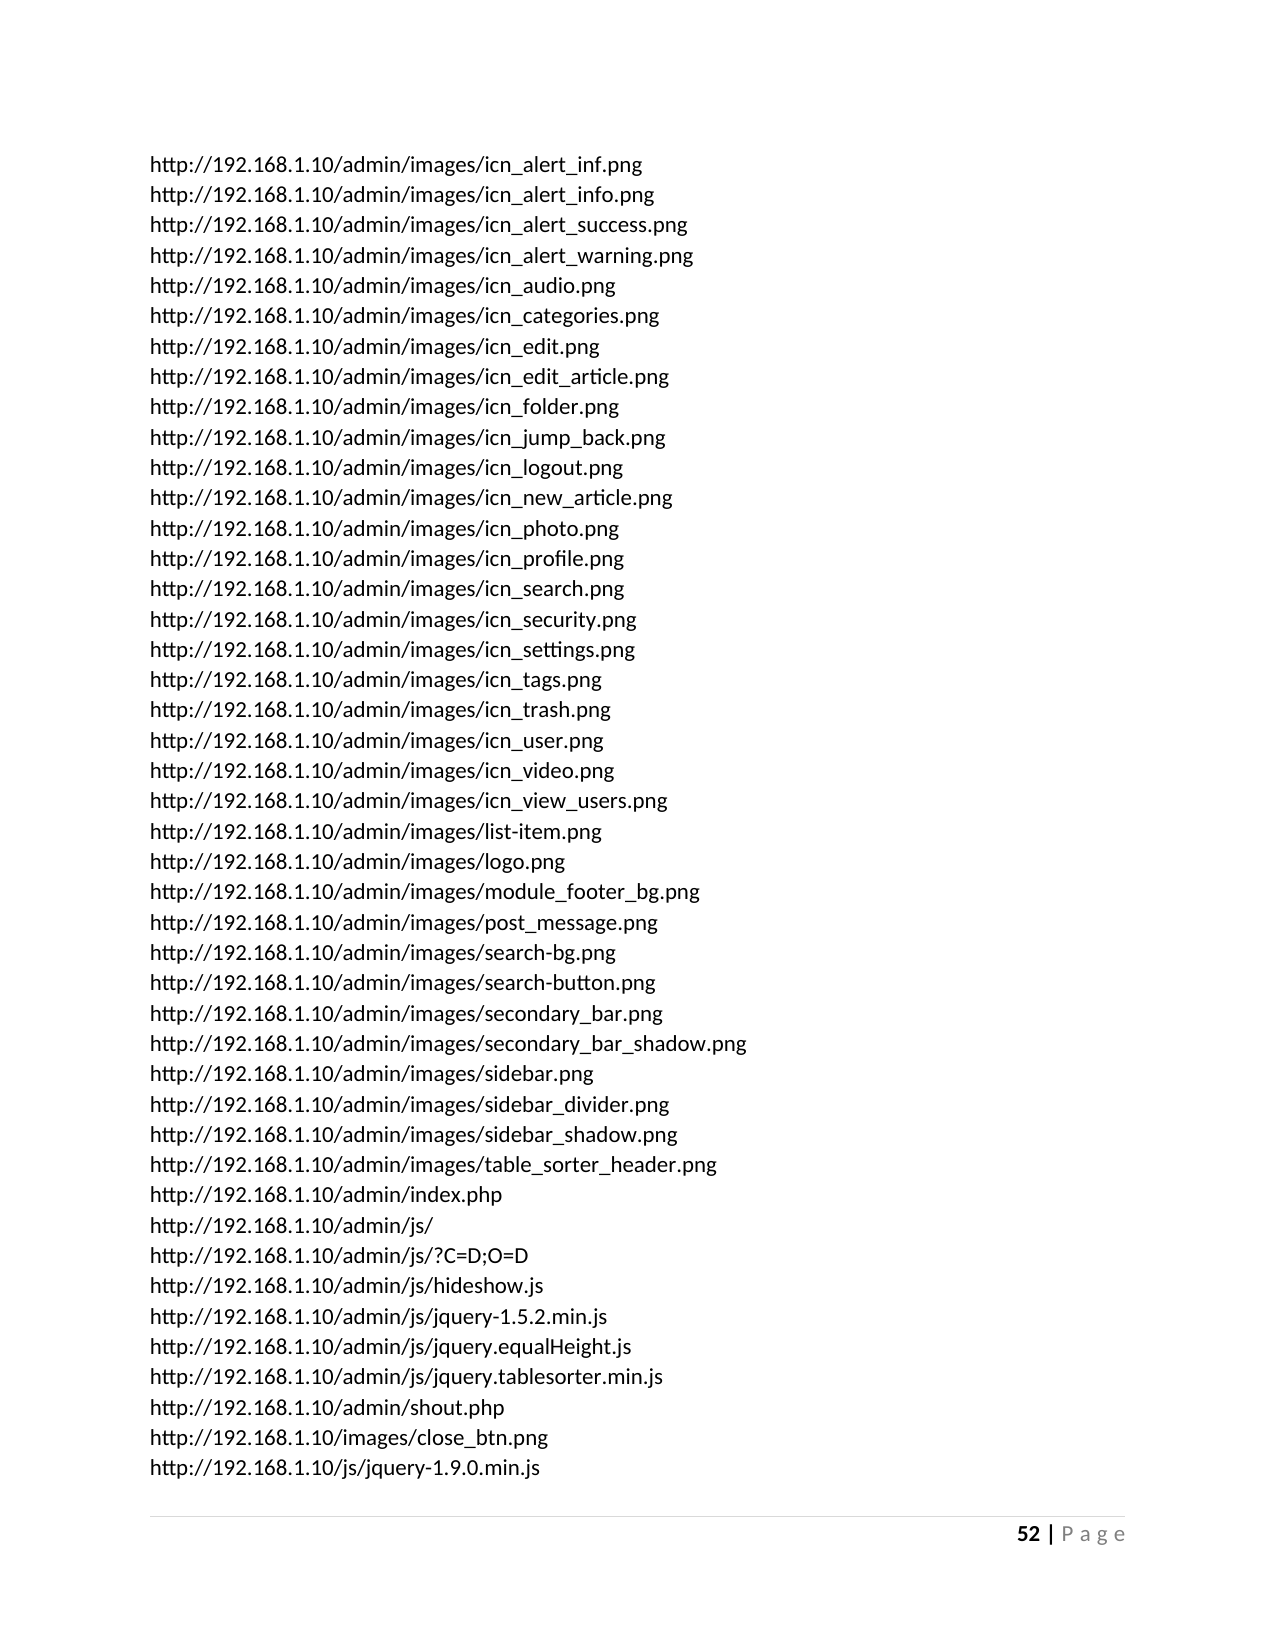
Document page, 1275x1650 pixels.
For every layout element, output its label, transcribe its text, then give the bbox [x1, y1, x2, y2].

text http://192.168.1.10/admin/images/icn_jump_back.png [149, 423, 1008, 451]
text http://192.168.1.10/admin/images/search-bg.png [149, 938, 1008, 966]
text http://192.168.1.10/js/jquery-1.9.0.min.js [149, 1453, 1008, 1481]
text http://192.168.1.10/admin/images/icn_edit_article.png [149, 362, 1008, 390]
text http://192.168.1.10/admin/images/icn_video.png [149, 756, 1008, 784]
text http://192.168.1.10/images/close_btn.png [149, 1423, 1008, 1451]
text http://192.168.1.10/admin/images/icn_categories.png [149, 302, 1008, 329]
text http://192.168.1.10/admin/shout.php [149, 1393, 1008, 1421]
text http://192.168.1.10/admin/js/jquery.tablesorter.min.js [149, 1362, 1008, 1391]
text http://192.168.1.10/admin/images/icn_tags.png [149, 665, 1008, 693]
text http://192.168.1.10/admin/index.php [149, 1181, 1008, 1209]
text http://192.168.1.10/admin/images/sidebar.png [149, 1059, 1008, 1087]
text http://192.168.1.10/admin/images/icn_new_article.png [149, 483, 1008, 511]
text http://192.168.1.10/admin/images/module_footer_bg.png [149, 877, 1008, 906]
text http://192.168.1.10/admin/js/hideshow.js [149, 1272, 1008, 1299]
text http://192.168.1.10/admin/images/icn_alert_info.png [149, 180, 1008, 208]
text http://192.168.1.10/admin/images/icn_view_users.png [149, 787, 1008, 814]
text http://192.168.1.10/admin/images/icn_settings.png [149, 635, 1008, 663]
text http://192.168.1.10/admin/images/icn_search.png [149, 574, 1008, 602]
text http://192.168.1.10/admin/images/icn_alert_warning.png [149, 241, 1008, 269]
text http://192.168.1.10/admin/images/search-button.png [149, 968, 1008, 996]
text http://192.168.1.10/admin/images/icn_profile.png [149, 544, 1008, 572]
text http://192.168.1.10/admin/images/icn_folder.png [149, 392, 1008, 421]
text http://192.168.1.10/admin/images/post_message.png [149, 908, 1008, 936]
text http://192.168.1.10/admin/images/icn_edit.png [149, 332, 1008, 360]
text http://192.168.1.10/admin/images/icn_logout.png [149, 453, 1008, 481]
text http://192.168.1.10/admin/images/icn_alert_success.png [149, 211, 1008, 239]
text http://192.168.1.10/admin/images/icn_trash.png [149, 696, 1008, 724]
text http://192.168.1.10/admin/images/icn_security.png [149, 605, 1008, 633]
text http://192.168.1.10/admin/js/jquery.equalHeight.js [149, 1332, 1008, 1360]
text http://192.168.1.10/admin/images/icn_audio.png [149, 271, 1008, 299]
text http://192.168.1.10/admin/js/ [149, 1211, 1008, 1239]
text http://192.168.1.10/admin/images/table_sorter_header.png [149, 1150, 1008, 1178]
text http://192.168.1.10/admin/images/sidebar_shadow.png [149, 1120, 1008, 1148]
text http://192.168.1.10/admin/images/sidebar_divider.png [149, 1090, 1008, 1118]
text http://192.168.1.10/admin/images/icn_user.png [149, 726, 1008, 754]
text http://192.168.1.10/admin/js/?C=D;O=D [149, 1241, 1008, 1269]
text http://192.168.1.10/admin/images/icn_photo.png [149, 514, 1008, 542]
text http://192.168.1.10/admin/images/secondary_bar_shadow.png [149, 1029, 1008, 1057]
text http://192.168.1.10/admin/images/list-item.png [149, 817, 1008, 845]
text http://192.168.1.10/admin/images/icn_alert_inf.png [149, 150, 1008, 178]
text http://192.168.1.10/admin/images/secondary_bar.png [149, 999, 1008, 1027]
text http://192.168.1.10/admin/images/logo.png [149, 847, 1008, 875]
text http://192.168.1.10/admin/js/jquery-1.5.2.min.js [149, 1302, 1008, 1330]
